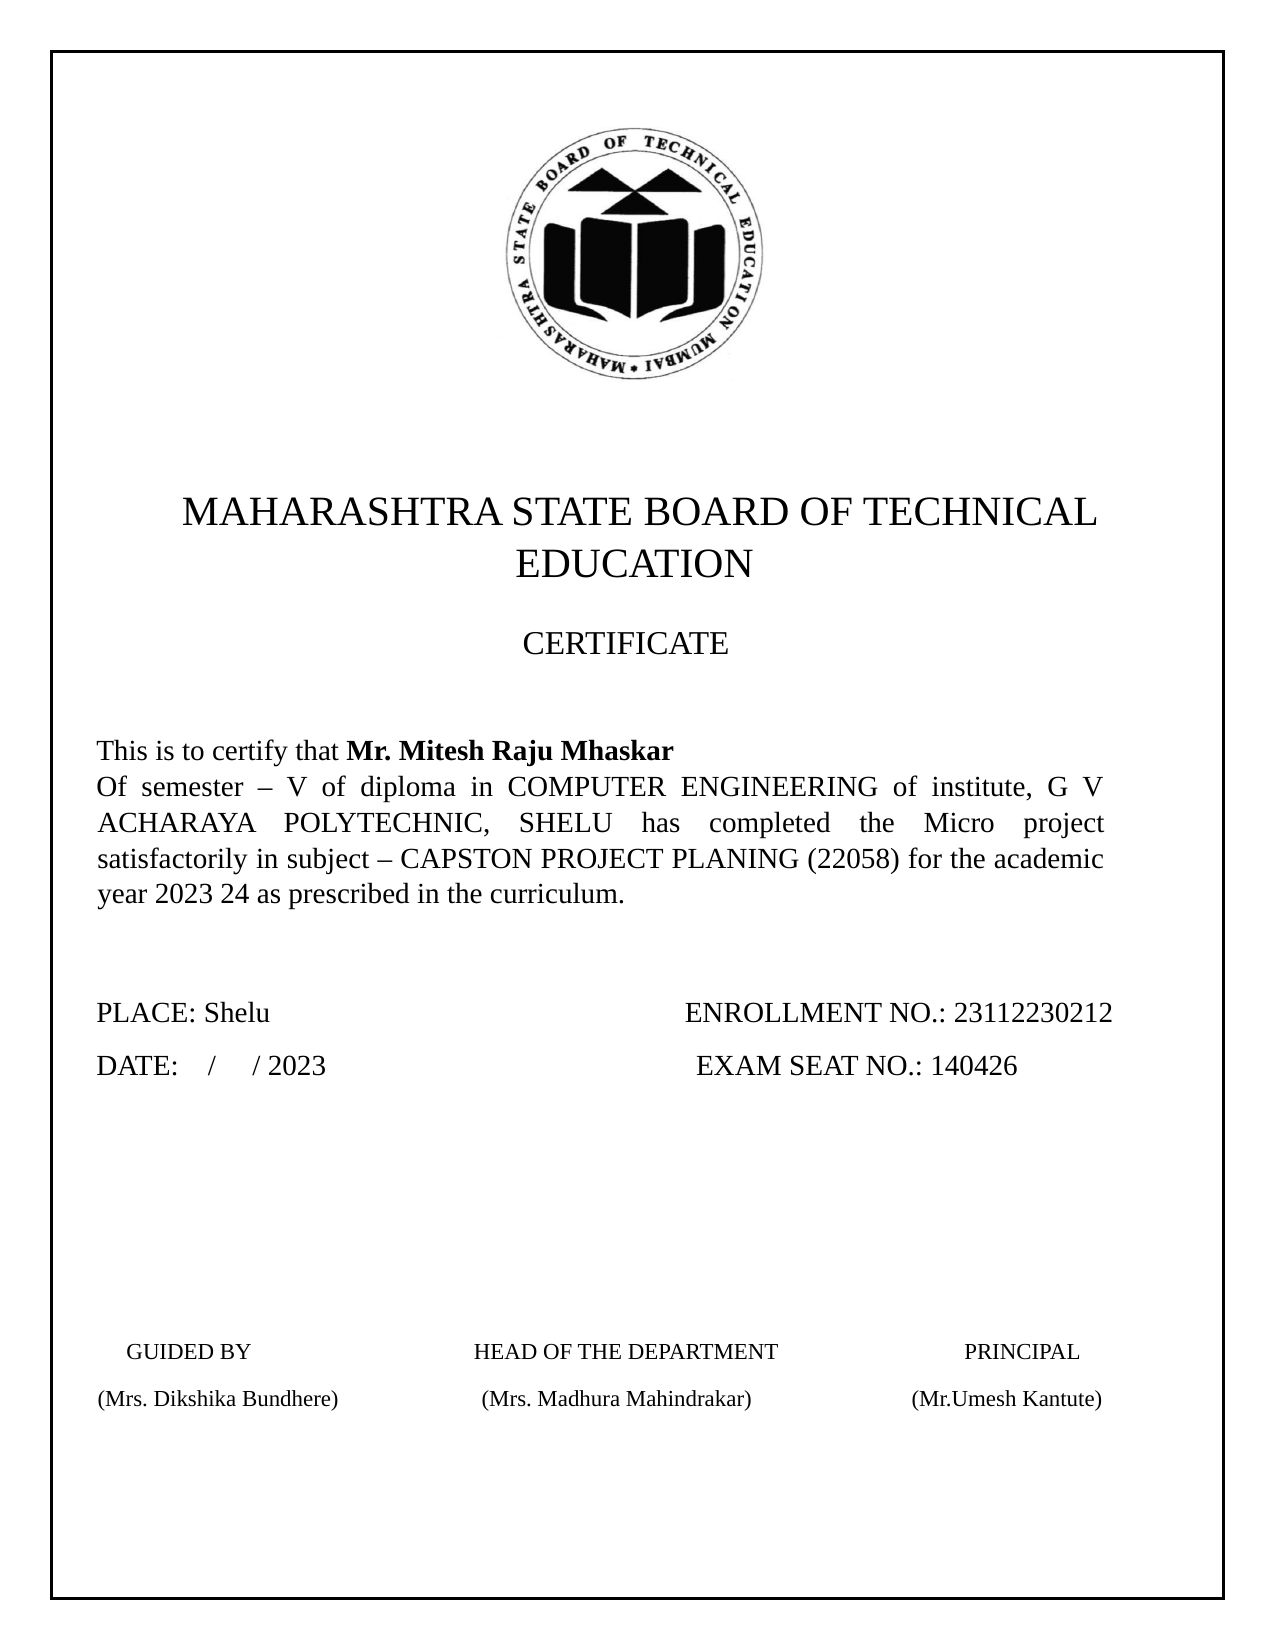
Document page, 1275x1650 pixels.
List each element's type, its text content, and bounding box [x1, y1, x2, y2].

text Of semester – V of diploma in COMPUTER ENGINEERING of institute, G V ACHARAYA POLYTECHNIC, SHELU has completed the Micro project satisfactorily in subject – CAPSTON PROJECT PLANING (22058) for the academic year 2023 24 as prescribed in the curriculum. [96, 769, 1105, 910]
text (Mrs. Dikshika Bundhere) (Mrs. Madhura Mahindrakar) (Mr.Umesh Kantute) [97, 1385, 1169, 1411]
text PLACE: Shelu ENROLLMENT NO.: 23112230212 [96, 995, 1169, 1028]
text CERTIFICATE [97, 623, 1154, 661]
text GUIDED BY HEAD OF THE DEPARTMENT PRINCIPAL [97, 1338, 1169, 1365]
text EDUCATION [99, 538, 1169, 586]
text DATE: / / 2023 EXAM SEAT NO.: 140426 [96, 1048, 1169, 1082]
text This is to certify that Mr. Mitesh Raju Mhaskar [96, 733, 1105, 766]
text MAHARASHTRA STATE BOARD OF TECHNICAL [97, 486, 1099, 534]
picture [499, 127, 767, 382]
